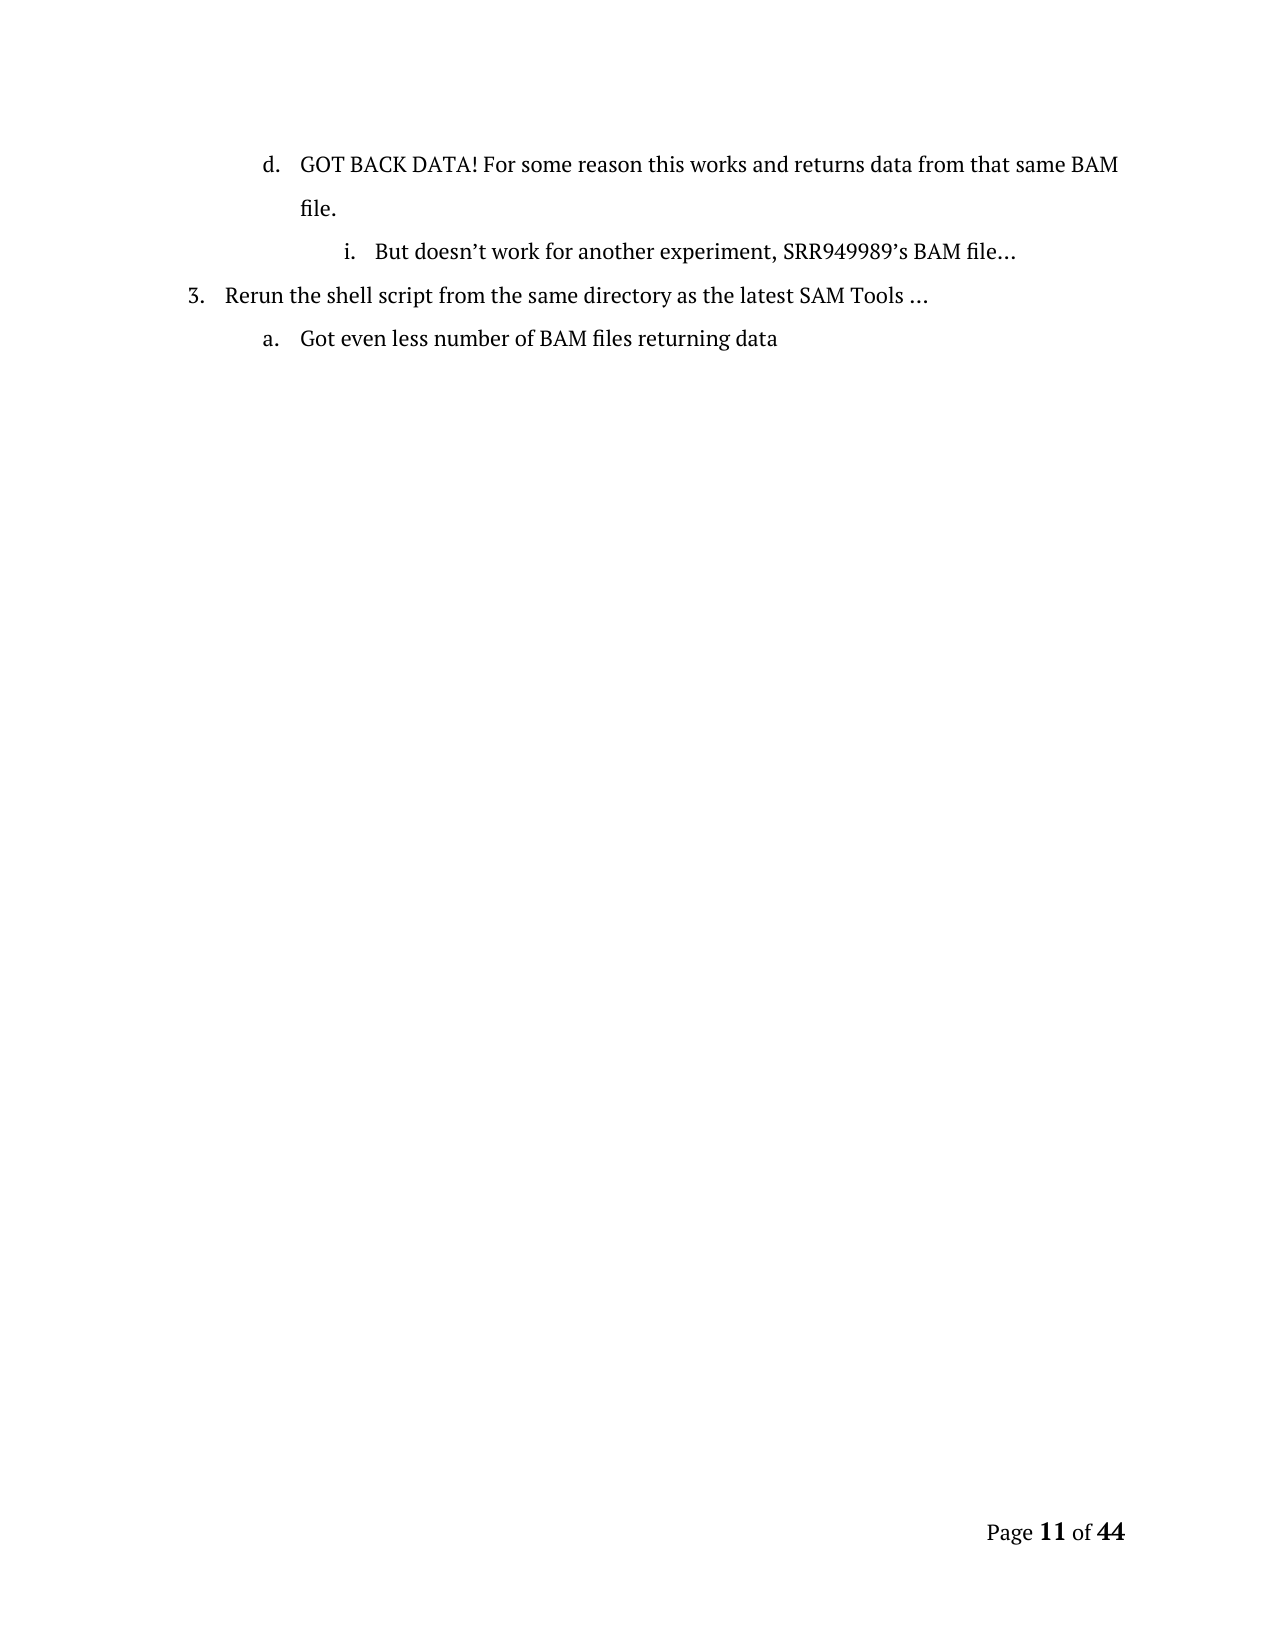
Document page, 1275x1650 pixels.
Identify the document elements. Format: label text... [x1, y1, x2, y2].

list Got even less number of BAM files returning data [262, 324, 1125, 353]
list Rerun the shell script from the same directory as the latest SAM Tools … [187, 280, 1125, 309]
list GOT BACK DATA! For some reason this works and returns data from that same BAM file. [262, 150, 1125, 222]
list But doesn’t work for another experiment, SRR949989’s BAM file… [356, 237, 1125, 266]
